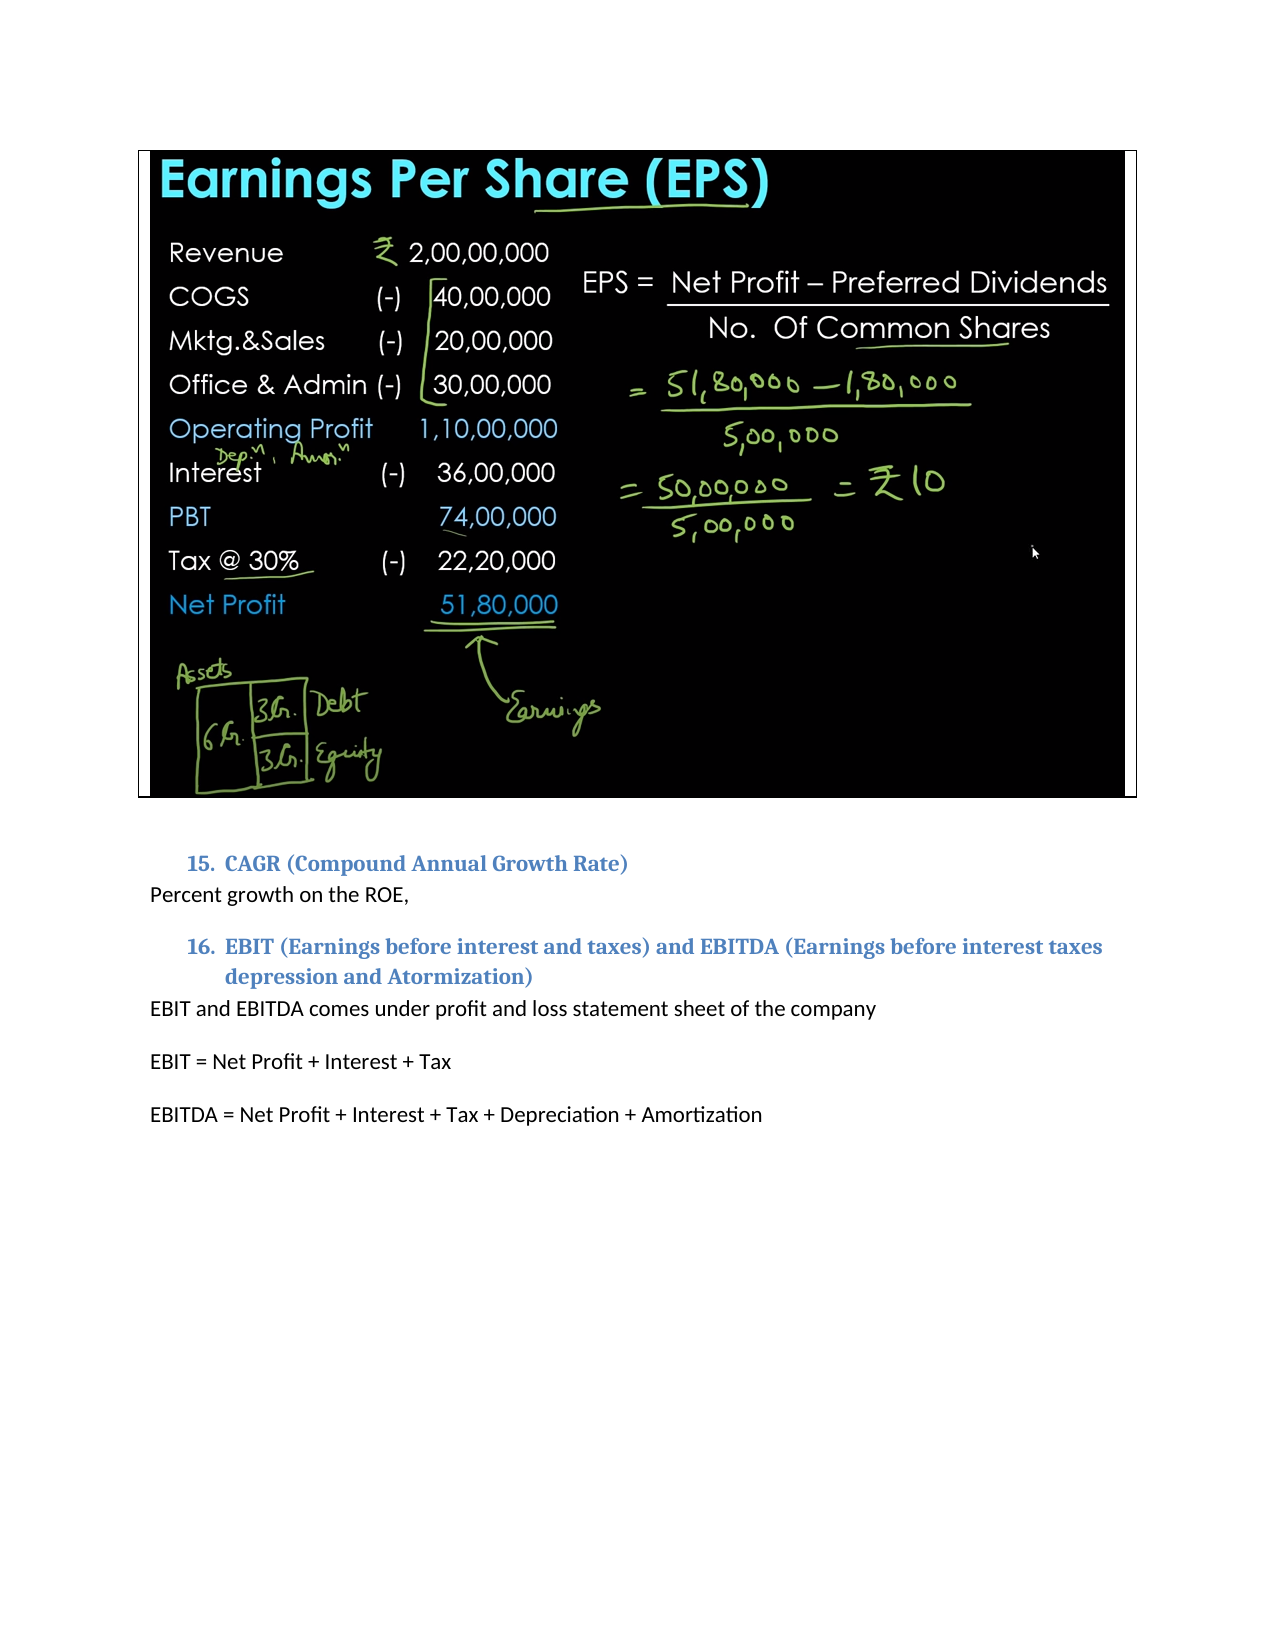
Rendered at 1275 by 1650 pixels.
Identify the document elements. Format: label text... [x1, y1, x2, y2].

table_header [1125, 151, 1136, 796]
subtitle EBIT (Earnings before interest and taxes) and EBITDA (Earnings before interest taxes depression and Atormization) [187, 934, 1125, 990]
text Percent growth on the ROE, [150, 881, 1125, 909]
text EBIT and EBITDA comes under profit and loss statement sheet of the company [150, 994, 1125, 1022]
picture [150, 151, 1125, 797]
text EBITDA = Net Profit + Interest + Tax + Depreciation + Amortization [150, 1100, 1125, 1128]
text EBIT = Net Profit + Interest + Tax [150, 1047, 1125, 1075]
table_header [139, 151, 150, 796]
subtitle CAGR (Compound Annual Growth Rate) [187, 850, 1125, 877]
